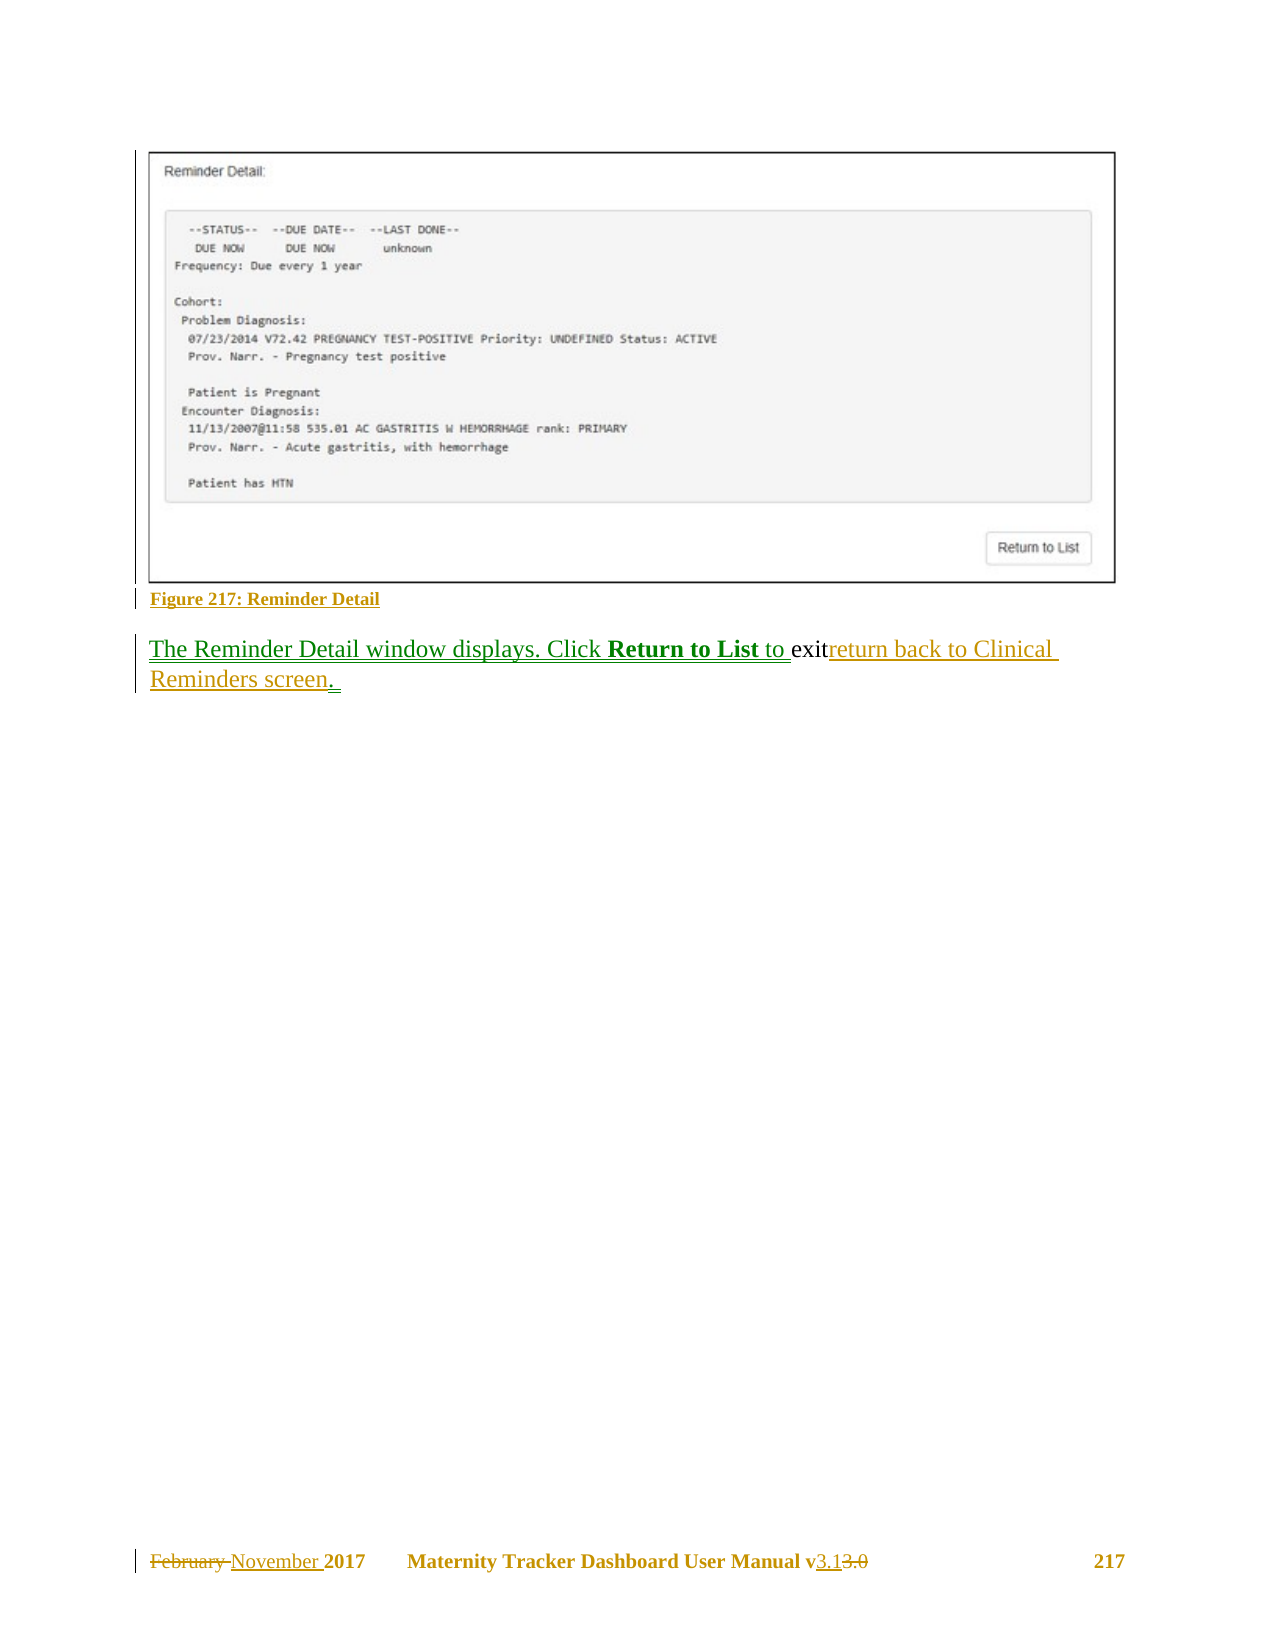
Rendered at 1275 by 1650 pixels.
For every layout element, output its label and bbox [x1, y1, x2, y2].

picture [148, 150, 1119, 585]
